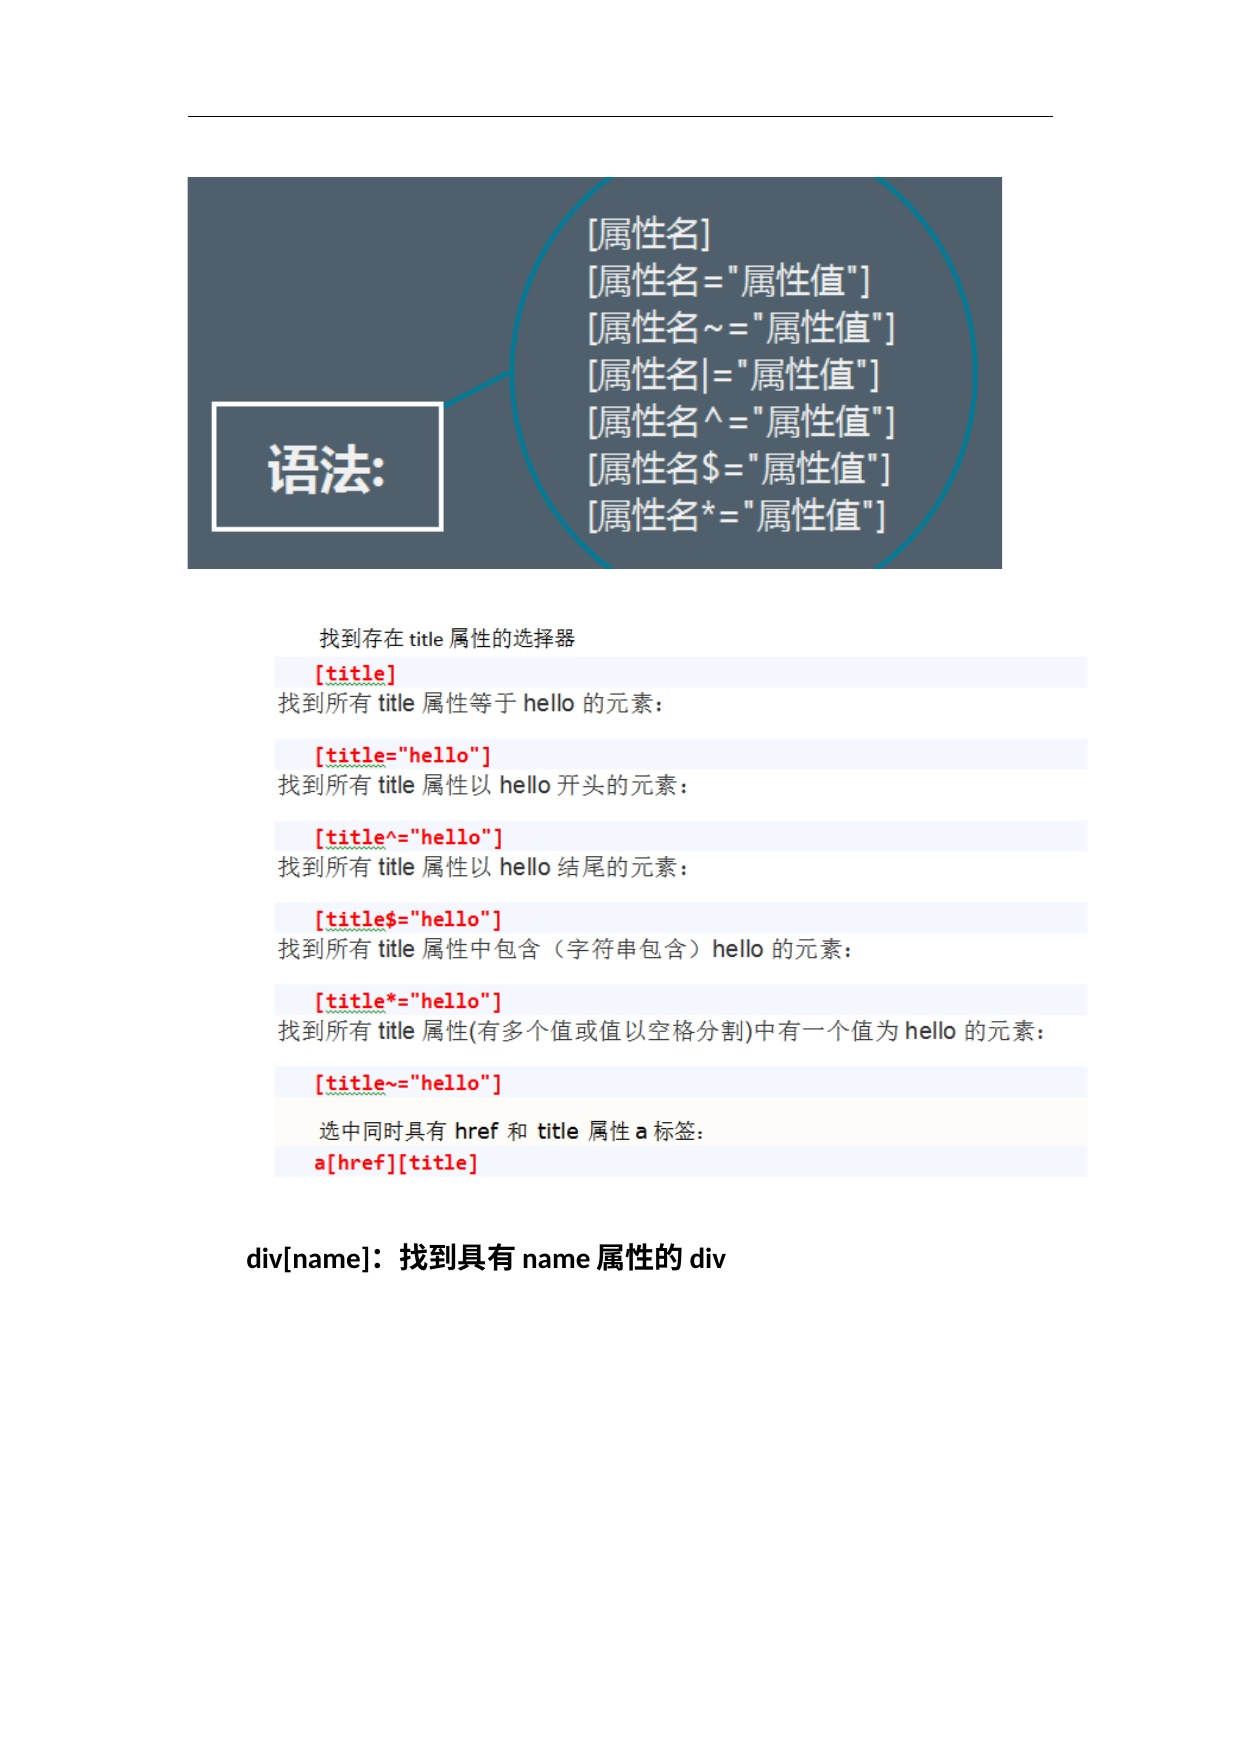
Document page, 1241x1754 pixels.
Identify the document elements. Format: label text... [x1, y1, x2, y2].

picture [515, 177, 973, 569]
picture [187, 177, 606, 569]
picture [187, 595, 1088, 1197]
text div[name]：找到具有name属性的div [187, 1224, 1053, 1289]
picture [882, 177, 1003, 569]
